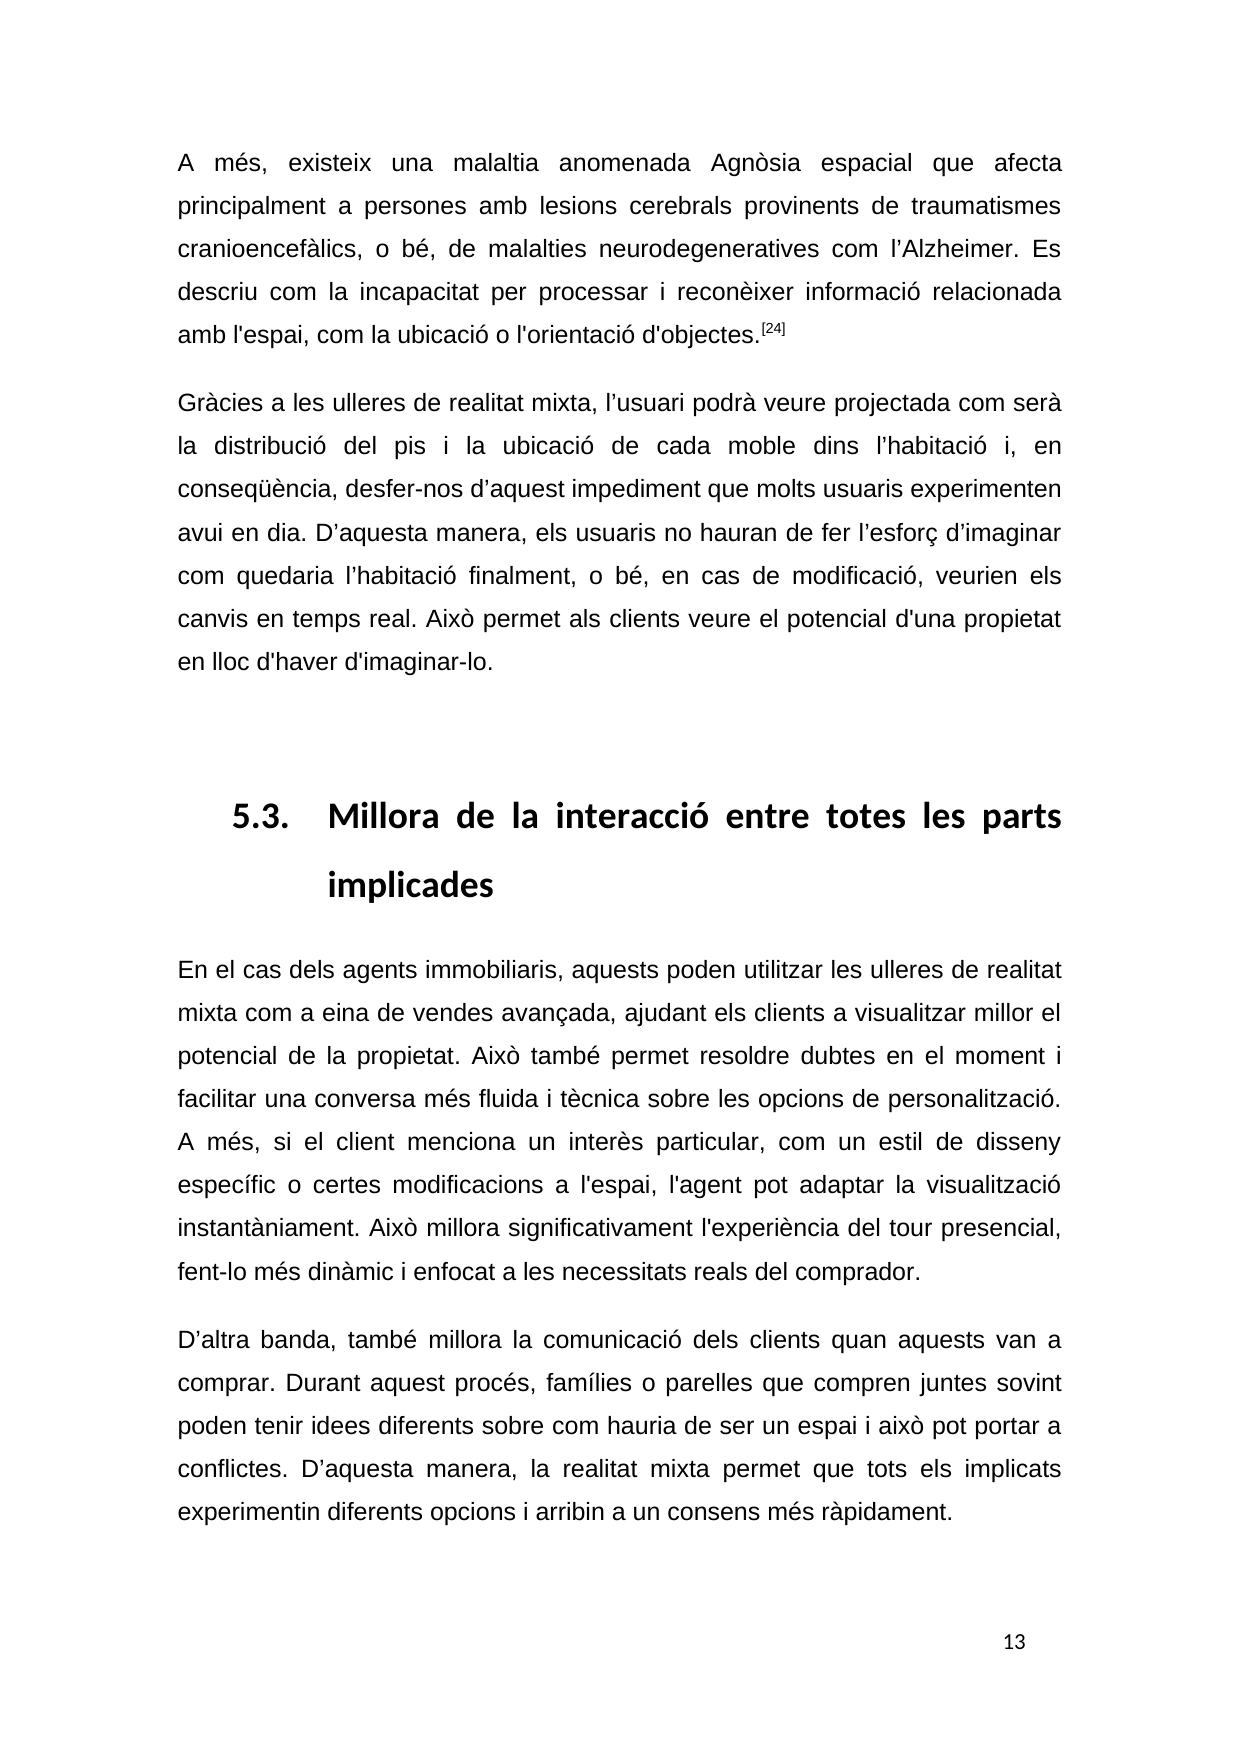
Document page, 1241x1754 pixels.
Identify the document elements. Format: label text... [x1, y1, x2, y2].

text Gràcies a les ulleres de realitat mixta, l’usuari podrà veure projectada com serà la distribució del pis i la ubicació de cada moble dins l’habitació i, en conseqüència, desfer-nos d’aquest impediment que molts usuaris experimenten avui en dia. D’aquesta manera, els usuaris no hauran de fer l’esforç d’imaginar com quedaria l’habitació finalment, o bé, en cas de modificació, veurien els canvis en temps real. Això permet als clients veure el potencial d'una propietat en lloc d'haver d'imaginar-lo. [177, 388, 1063, 676]
subtitle Millora de la interacció entre totes les parts implicades [290, 792, 1063, 907]
text En el cas dels agents immobiliaris, aquests poden utilitzar les ulleres de realitat mixta com a eina de vendes avançada, ajudant els clients a visualitzar millor el potencial de la propietat. Això també permet resoldre dubtes en el moment i facilitar una conversa més fluida i tècnica sobre les opcions de personalització. A més, si el client menciona un interès particular, com un estil de disseny específic o certes modificacions a l'espai, l'agent pot adaptar la visualització instantàniament. Això millora significativament l'experiència del tour presencial, fent-lo més dinàmic i enfocat a les necessitats reals del comprador. [177, 954, 1063, 1285]
text A més, existeix una malaltia anomenada Agnòsia espacial que afecta principalment a persones amb lesions cerebrals provinents de traumatismes cranioencefàlics, o bé, de malalties neurodegeneratives com l’Alzheimer. Es descriu com la incapacitat per processar i reconèixer informació relacionada amb l'espai, com la ubicació o l'orientació d'objectes.[24] [177, 148, 1063, 349]
text D’altra banda, també millora la comunicació dels clients quan aquests van a comprar. Durant aquest procés, famílies o parelles que compren juntes sovint poden tenir idees diferents sobre com hauria de ser un espai i això pot portar a conflictes. D’aquesta manera, la realitat mixta permet que tots els implicats experimentin diferents opcions i arribin a un consens més ràpidament. [177, 1324, 1063, 1526]
